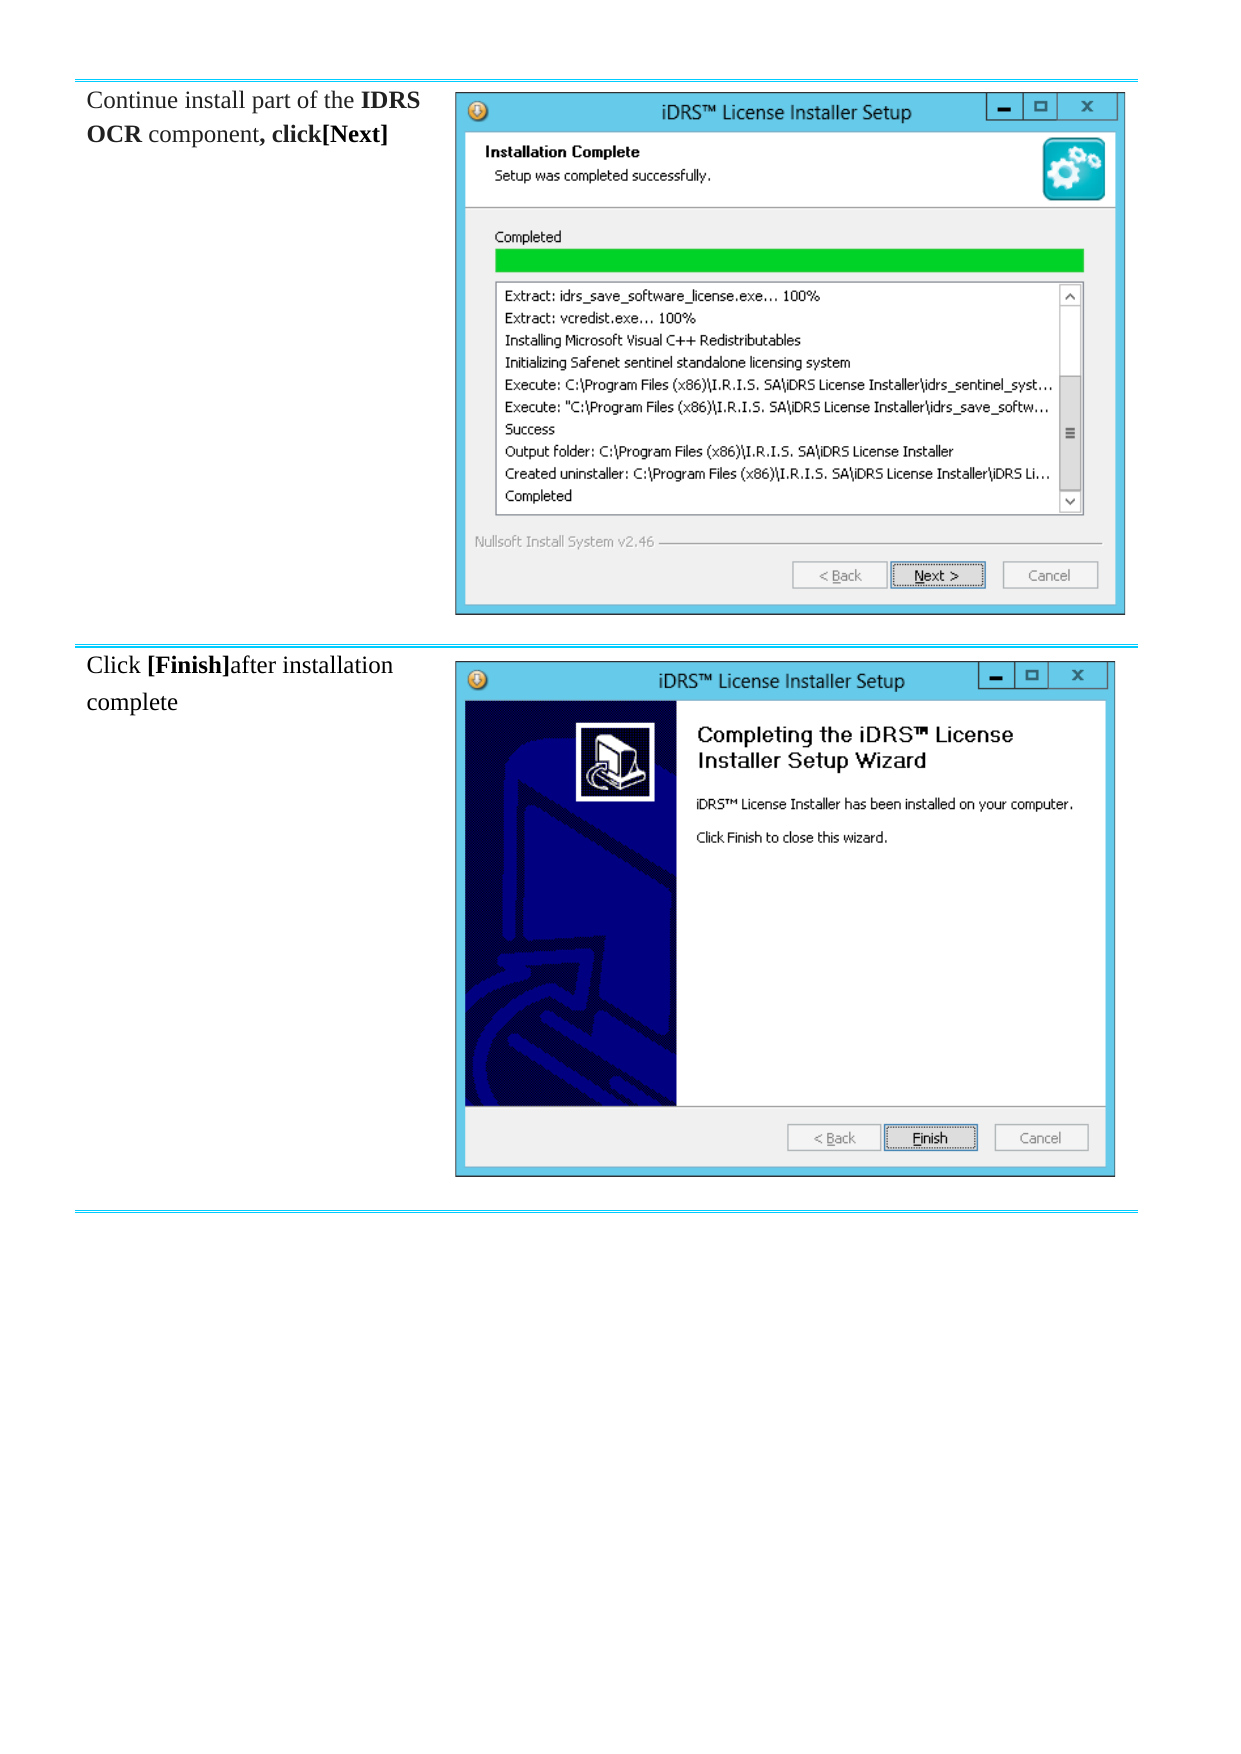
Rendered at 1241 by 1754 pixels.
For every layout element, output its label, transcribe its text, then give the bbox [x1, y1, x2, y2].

table_cell Continue install part of the IDRS OCR component, click[Next] [75, 82, 444, 644]
picture [455, 92, 1126, 615]
table_cell [444, 82, 1138, 644]
table_cell Click [Finish]after installation complete [75, 648, 444, 1210]
picture [455, 661, 1116, 1177]
table_cell [444, 648, 1138, 1210]
